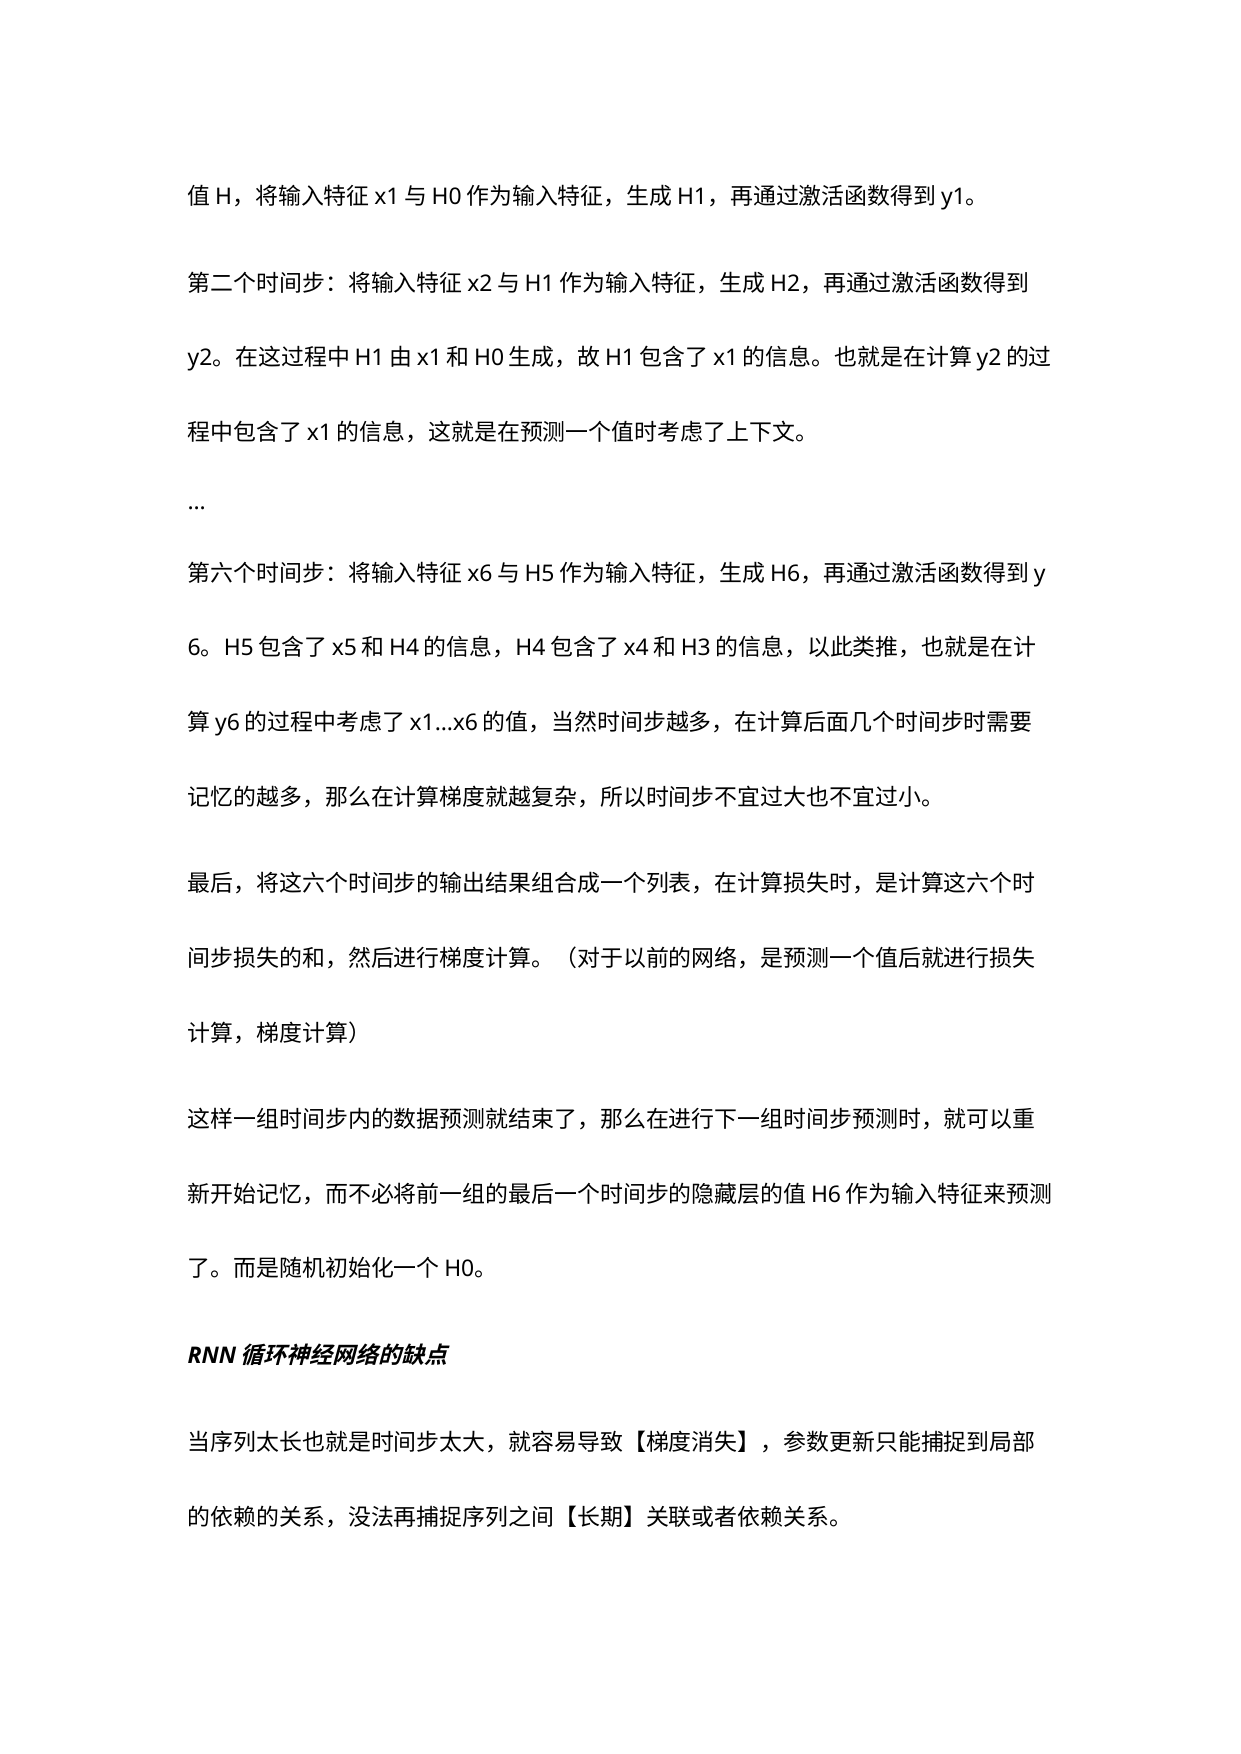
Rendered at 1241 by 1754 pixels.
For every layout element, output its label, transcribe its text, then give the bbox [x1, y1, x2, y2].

text 最后，将这六个时间步的输出结果组合成一个列表，在计算损失时，是计算这六个时间步损失的和，然后进行梯度计算。（对于以前的网络，是预测一个值后就进行损失计算，梯度计算） [187, 849, 1053, 1063]
text 第二个时间步：将输入特征x2与H1作为输入特征，生成H2，再通过激活函数得到y2。在这过程中H1由x1和H0生成，故H1包含了x1的信息。也就是在计算y2的过程中包含了x1的信息，这就是在预测一个值时考虑了上下文。 [187, 249, 1053, 463]
text 这样一组时间步内的数据预测就结束了，那么在进行下一组时间步预测时，就可以重新开始记忆，而不必将前一组的最后一个时间步的隐藏层的值H6作为输入特征来预测了。而是随机初始化一个H0。 [187, 1085, 1053, 1299]
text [187, 162, 1053, 227]
text 当序列太长也就是时间步太大，就容易导致【梯度消失】，参数更新只能捕捉到局部的依赖的关系，没法再捕捉序列之间【长期】关联或者依赖关系。 [187, 1408, 1053, 1547]
text … [187, 485, 1053, 517]
text 第六个时间步：将输入特征x6与H5作为输入特征，生成H6，再通过激活函数得到y 6。H5包含了x5和H4的信息，H4包含了x4和H3的信息，以此类推，也就是在计算y6的过程中考虑了x1…x6的值，当然时间步越多，在计算后面几个时间步时需要记忆的越多，那么在计算梯度就越复杂，所以时间步不宜过大也不宜过小。 [187, 538, 1053, 828]
text RNN循环神经网络的缺点 [187, 1321, 1053, 1386]
